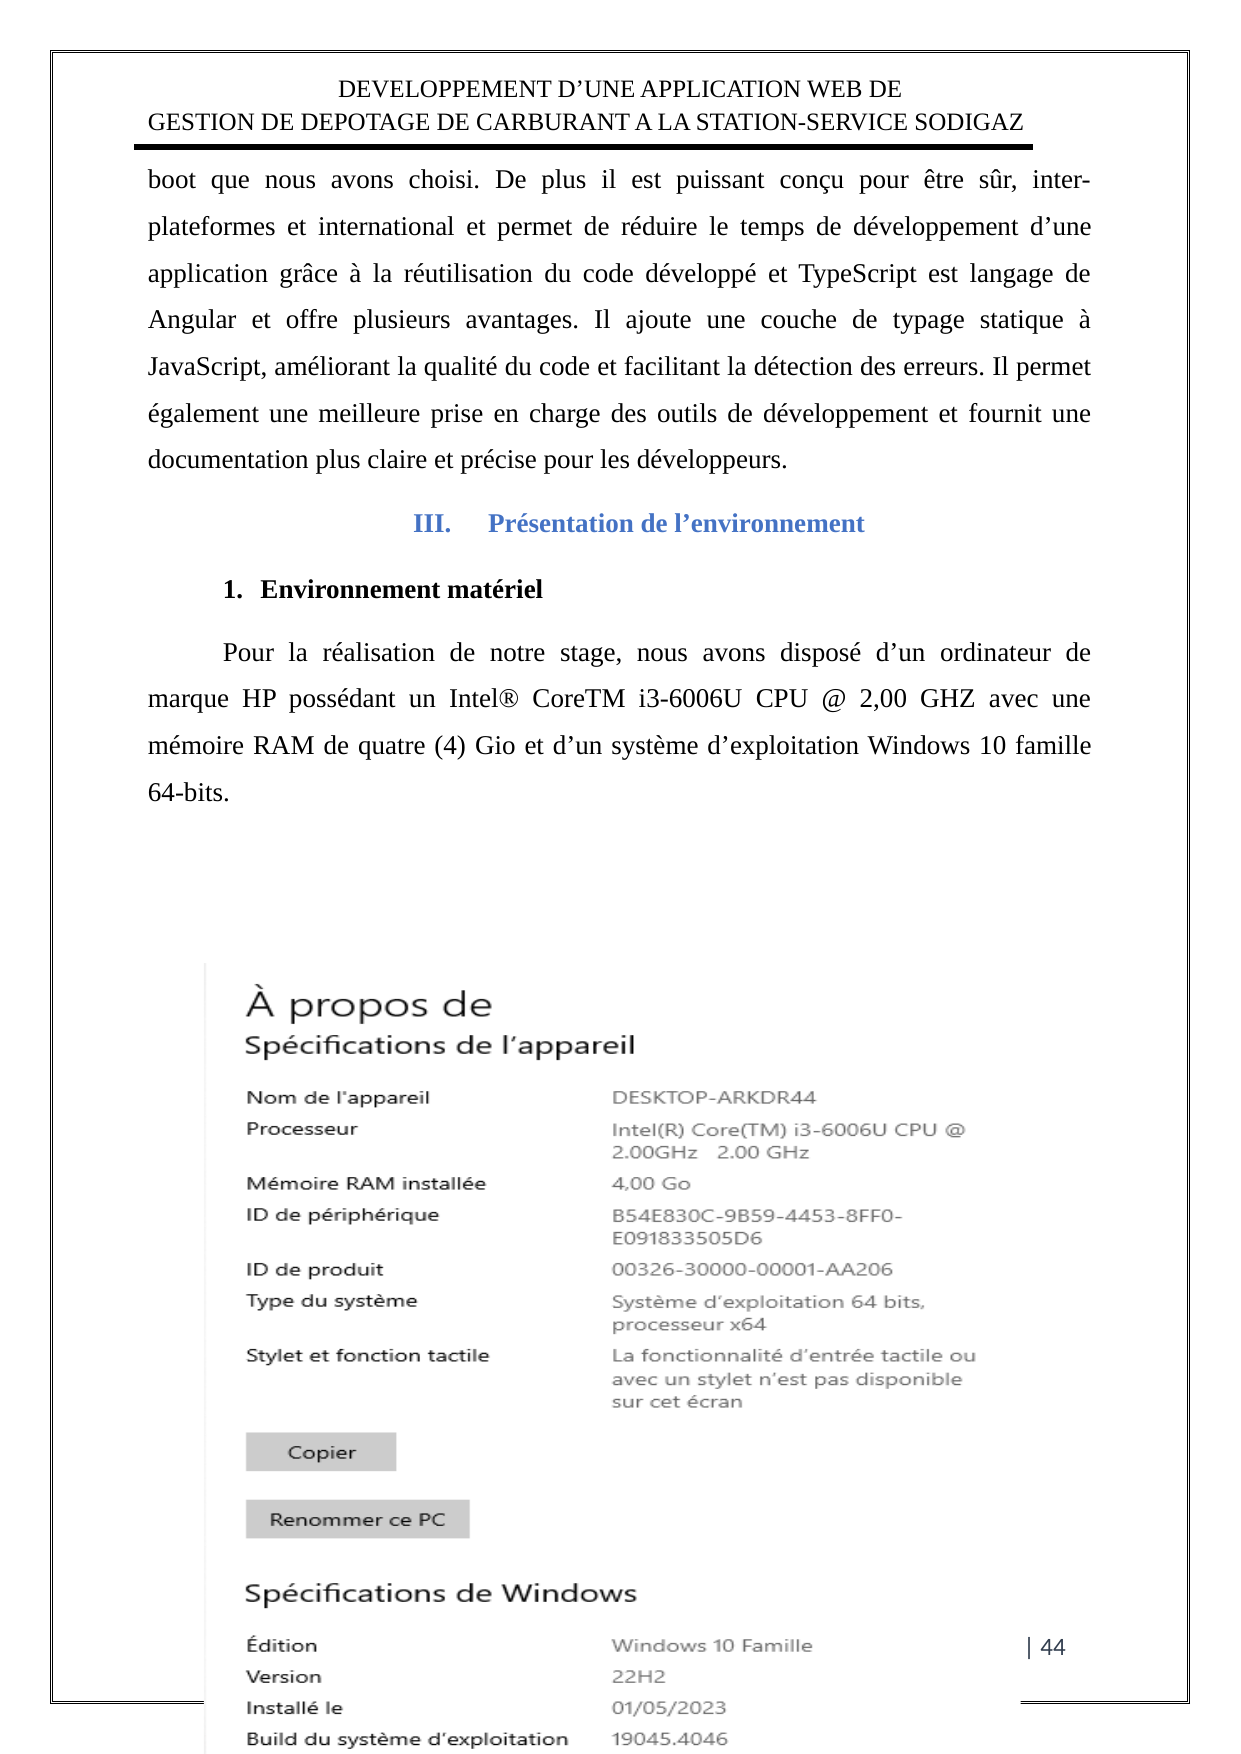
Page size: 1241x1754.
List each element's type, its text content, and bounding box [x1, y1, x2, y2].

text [148, 163, 1093, 475]
subtitle Présentation de l’environnement [185, 507, 1093, 538]
picture [203, 963, 1021, 1754]
text Pour la réalisation de notre stage, nous avons disposé d’un ordinateur de marque HP possédant un Intel® CoreTM i3-6006U CPU @ 2,00 GHZ avec une mémoire RAM de quatre (4) Gio et d’un système d’exploitation Windows 10 famille 64-bits. [148, 636, 1093, 807]
subtitle Environnement matériel [223, 573, 1093, 604]
